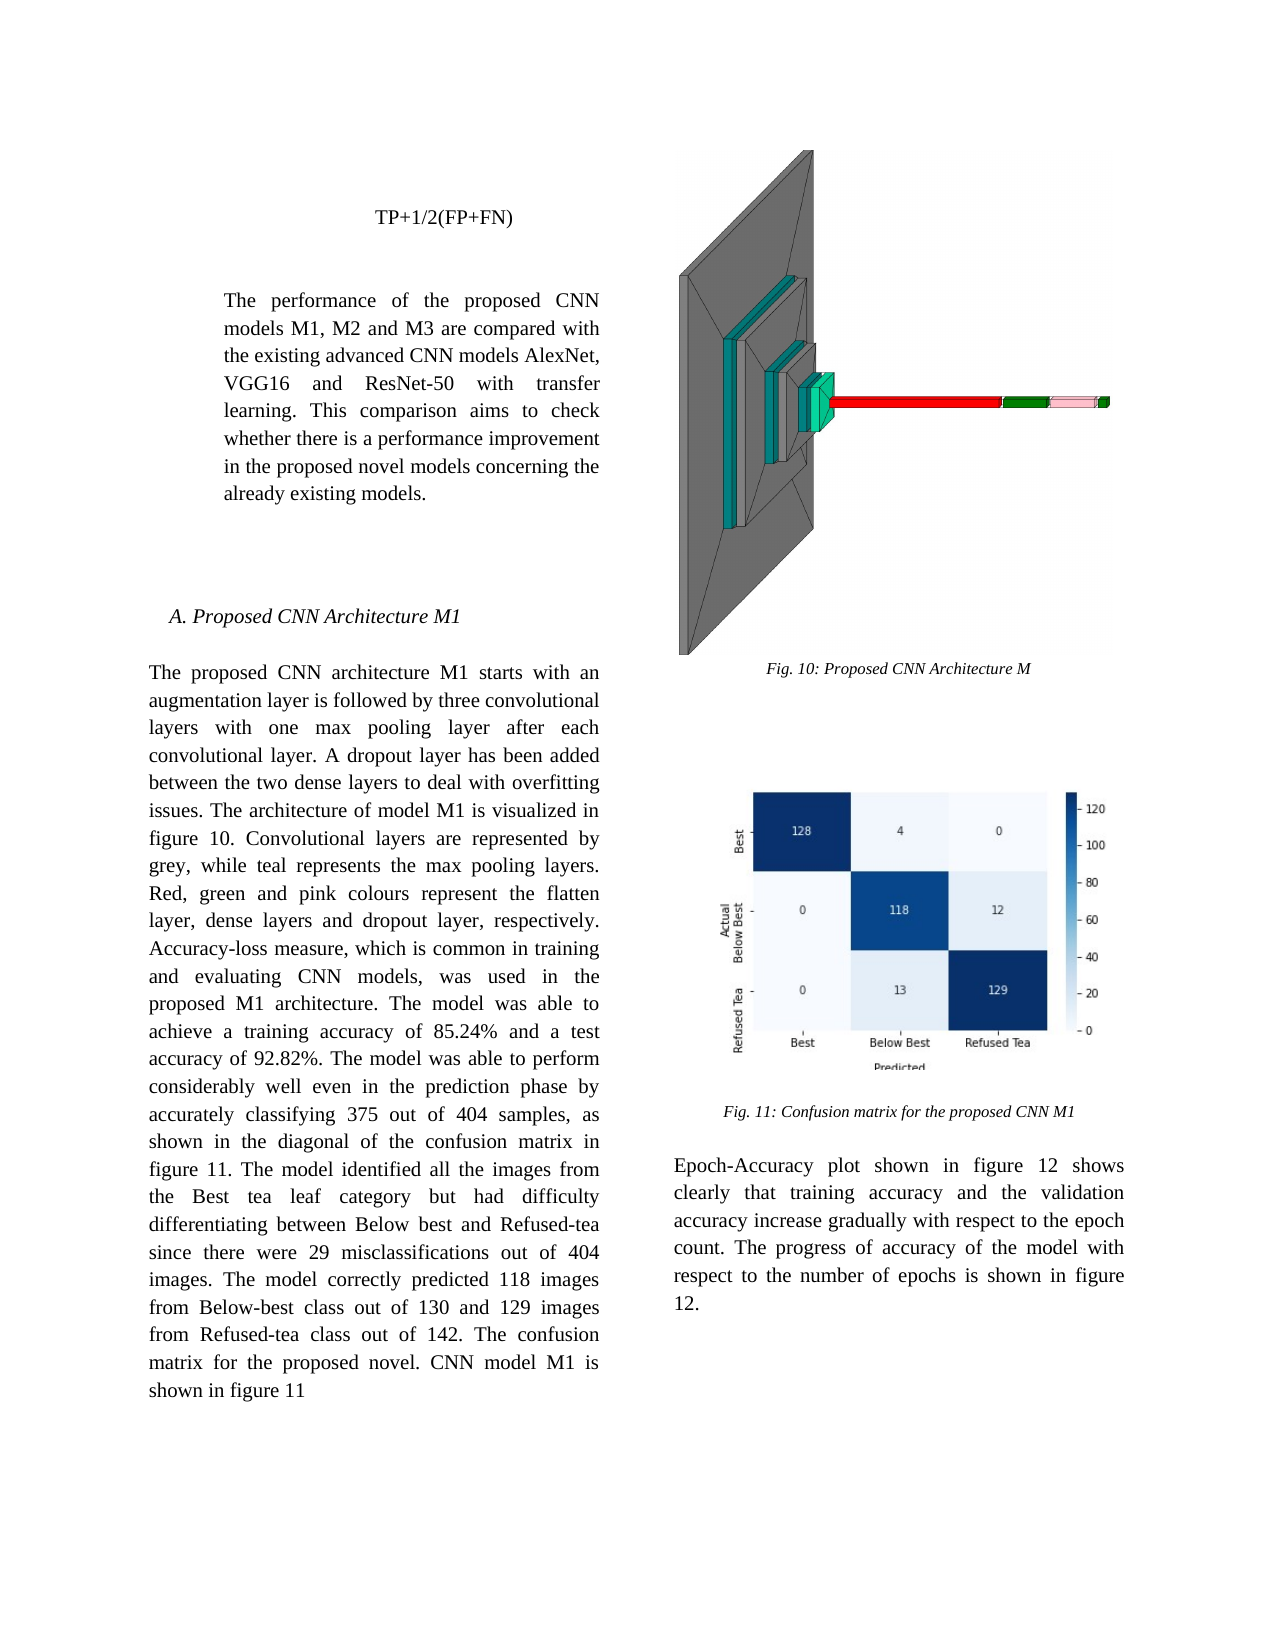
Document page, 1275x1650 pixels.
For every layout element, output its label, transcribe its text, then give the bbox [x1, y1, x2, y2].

list TP+1/2(FP+FN) [373, 205, 600, 229]
list The performance of the proposed CNN models M1, M2 and M3 are compared with the existing advanced CNN models AlexNet, VGG16 and ResNet-50 with transfer learning. This comparison aims to check whether there is a performance improvement in the proposed novel models concerning the already existing models. [223, 288, 600, 505]
subtitle A. Proposed CNN Architecture M1 [149, 604, 600, 628]
text Fig. 11: Confusion matrix for the proposed CNN M1 [675, 1102, 1125, 1121]
text Epoch-Accuracy plot shown in figure 12 shows clearly that training accuracy and the validation accuracy increase gradually with respect to the epoch count. The progress of accuracy of the model with respect to the number of epochs is shown in figure 12. [673, 1152, 1125, 1314]
text Fig. 10: Proposed CNN Architecture M [673, 659, 1125, 678]
text The proposed CNN architecture M1 starts with an augmentation layer is followed by three convolutional layers with one max pooling layer after each convolutional layer. A dropout layer has been added between the two dense layers to deal with overfitting issues. The architecture of model M1 is visualized in figure 10. Convolutional layers are represented by grey, while teal represents the max pooling layers. Red, green and pink colours represent the flatten layer, dense layers and dropout layer, respectively. Accuracy-loss measure, which is common in training and evaluating CNN models, was used in the proposed M1 architecture. The model was able to achieve a training accuracy of 85.24% and a test accuracy of 92.82%. The model was able to perform considerably well even in the prediction phase by accurately classifying 375 out of 404 samples, as shown in the diagonal of the confusion matrix in figure 11. The model identified all the images from the Best tea leaf category but had difficulty differentiating between Below best and Refused-tea since there were 29 misclassifications out of 404 images. The model correctly predicted 118 images from Below-best class out of 130 and 129 images from Refused-tea class out of 142. The confusion matrix for the proposed novel. CNN model M1 is shown in figure 11 [148, 660, 600, 1402]
picture [694, 754, 1168, 1070]
picture [675, 150, 1113, 655]
